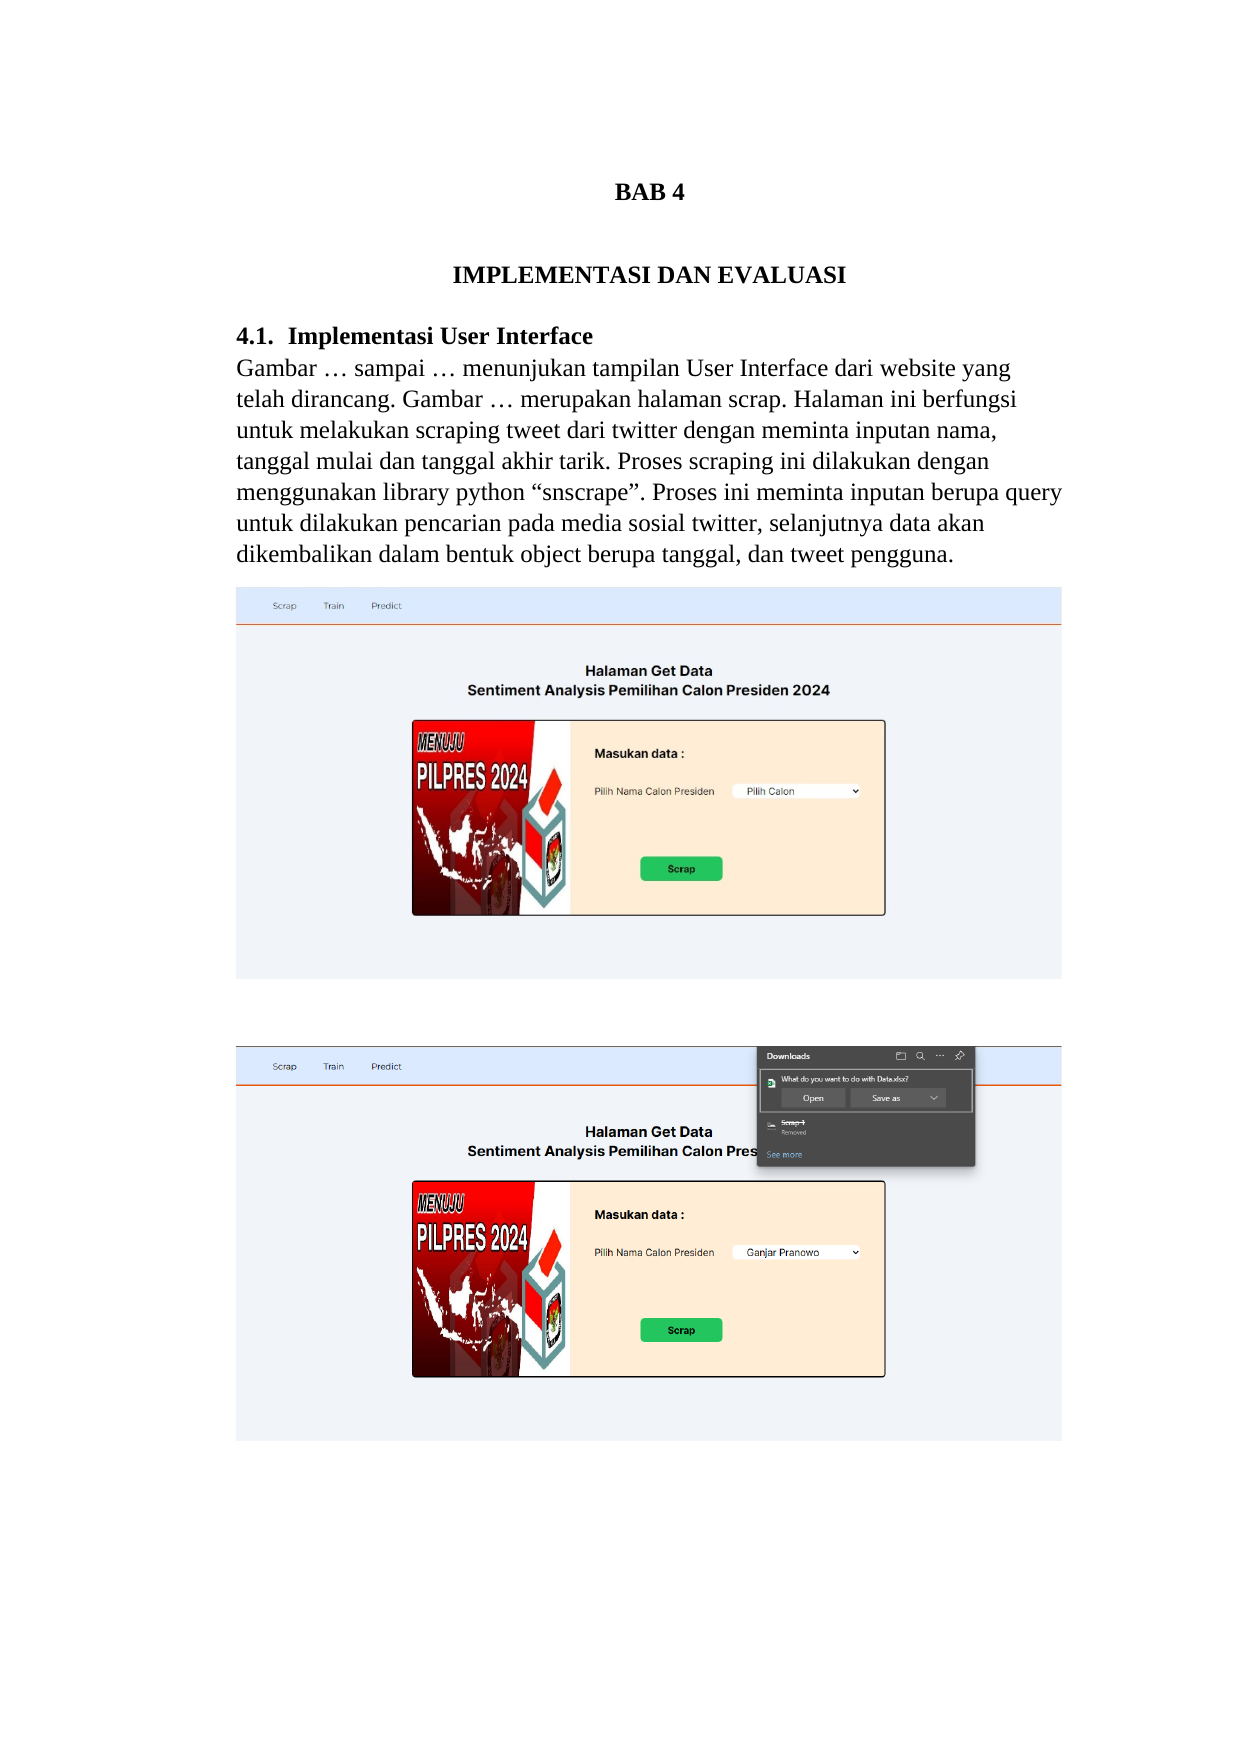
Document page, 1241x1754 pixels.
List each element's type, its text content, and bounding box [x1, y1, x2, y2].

text Gambar … sampai … menunjukan tampilan User Interface dari website yang telah dirancang. Gambar … merupakan halaman scrap. Halaman ini berfungsi untuk melakukan scraping tweet dari twitter dengan meminta inputan nama, tanggal mulai dan tanggal akhir tarik. Proses scraping ini dilakukan dengan menggunakan library python “snscrape”. Proses ini meminta inputan berupa query untuk dilakukan pencarian pada media sosial twitter, selanjutnya data akan dikembalikan dalam bentuk object berupa tanggal, dan tweet pengguna. [236, 353, 1063, 568]
subtitle Implementasi User Interface [236, 321, 1063, 350]
picture [235, 1046, 1062, 1441]
text BAB 4 [236, 177, 1063, 206]
picture [235, 587, 1062, 979]
subtitle IMPLEMENTASI DAN EVALUASI [236, 260, 1063, 288]
